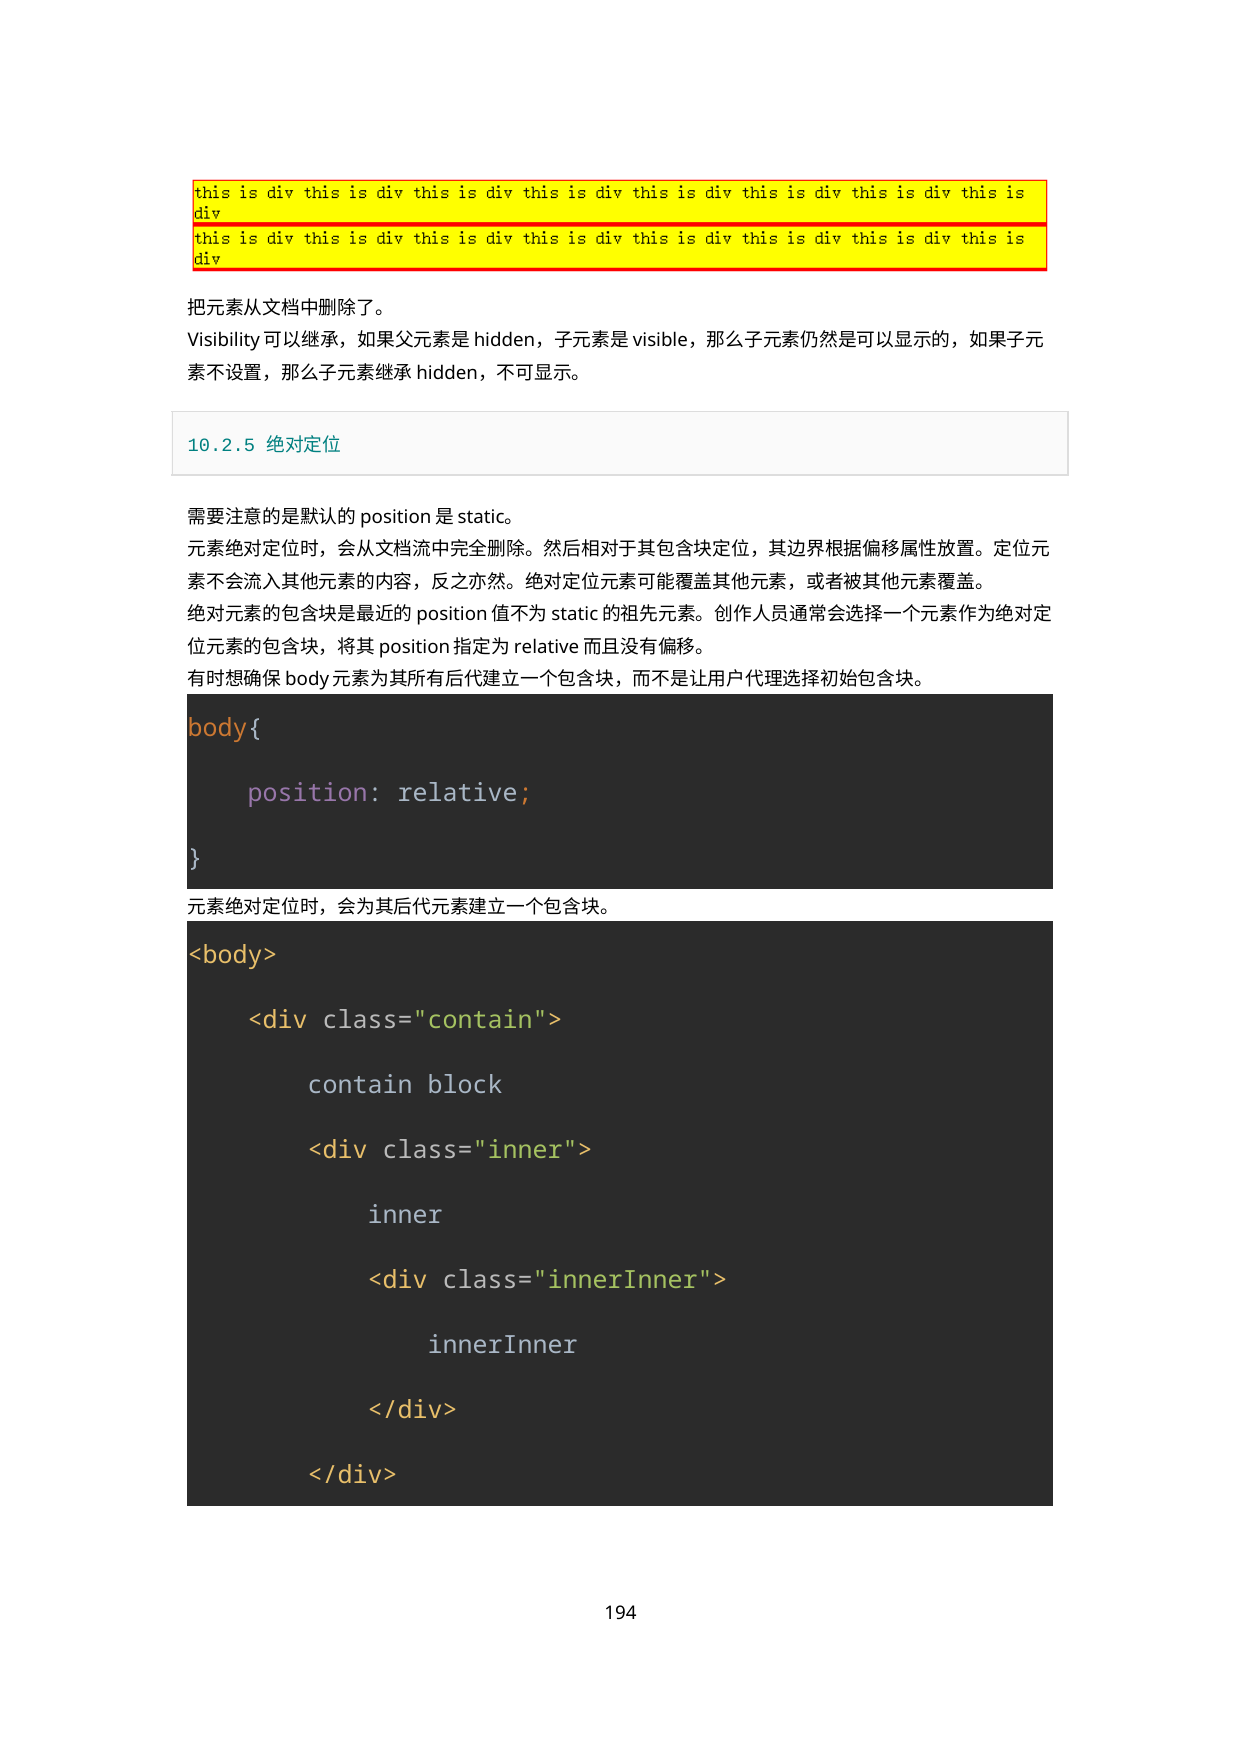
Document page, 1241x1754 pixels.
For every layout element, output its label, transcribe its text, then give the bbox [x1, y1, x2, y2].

text 有时想确保body元素为其所有后代建立一个包含块，而不是让用户代理选择初始包含块。 [187, 661, 1053, 694]
text body{ position: relative; } [187, 694, 1053, 889]
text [187, 921, 1053, 1506]
text 绝对元素的包含块是最近的position值不为static的祖先元素。创作人员通常会选择一个元素作为绝对定位元素的包含块，将其position指定为relative而且没有偏移。 [187, 596, 1053, 661]
subtitle 10.2.5 绝对定位 [173, 412, 1067, 474]
picture [187, 173, 1053, 277]
text 把元素从文档中删除了。 [187, 290, 1053, 322]
text 元素绝对定位时，会为其后代元素建立一个包含块。 [187, 889, 1053, 921]
text 元素绝对定位时，会从文档流中完全删除。然后相对于其包含块定位，其边界根据偏移属性放置。定位元素不会流入其他元素的内容，反之亦然。绝对定位元素可能覆盖其他元素，或者被其他元素覆盖。 [187, 531, 1053, 596]
text 需要注意的是默认的position是static。 [187, 499, 1053, 531]
text Visibility可以继承，如果父元素是hidden，子元素是visible，那么子元素仍然是可以显示的，如果子元素不设置，那么子元素继承hidden，不可显示。 [187, 322, 1053, 387]
